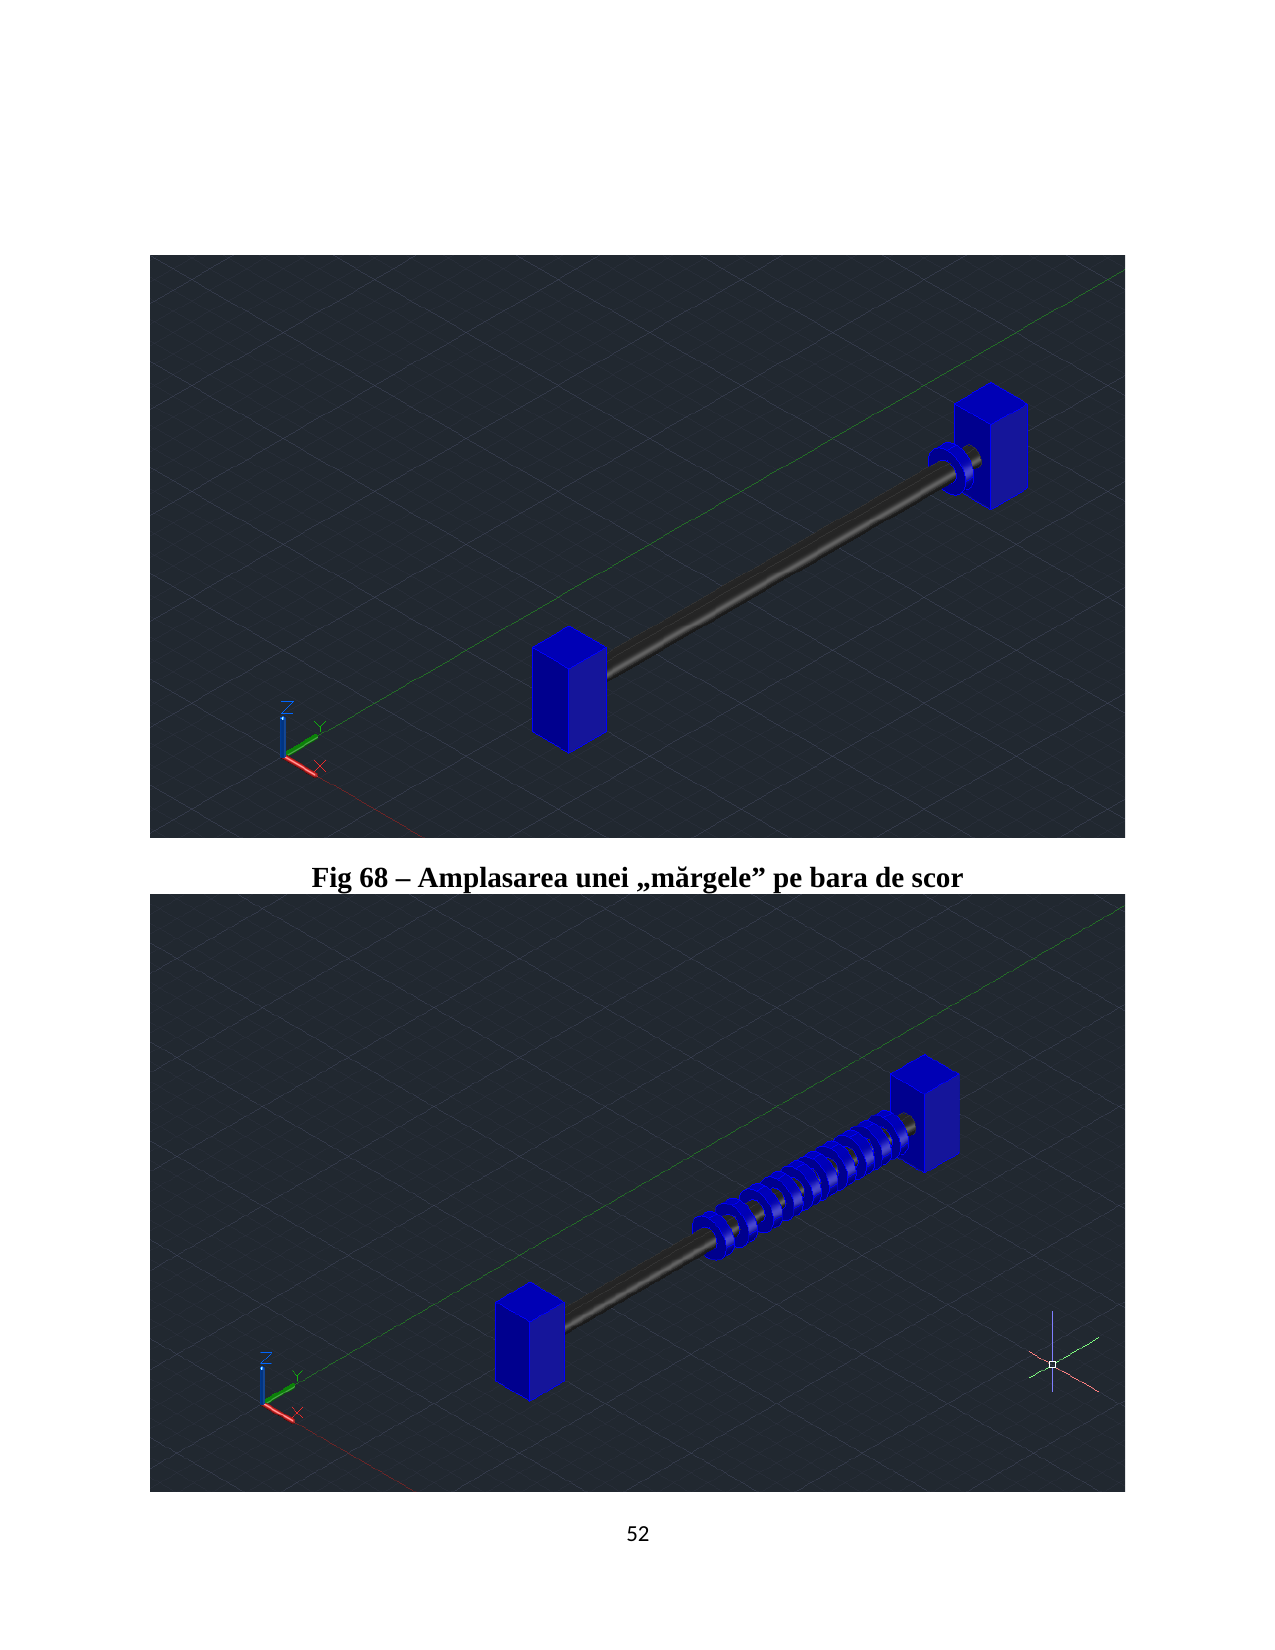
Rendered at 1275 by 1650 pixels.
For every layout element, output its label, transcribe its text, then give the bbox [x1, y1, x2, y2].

picture [150, 255, 1125, 838]
text Fig 68 – Amplasarea unei „mărgele” pe bara de scor [150, 838, 1125, 893]
picture [150, 894, 1125, 1492]
